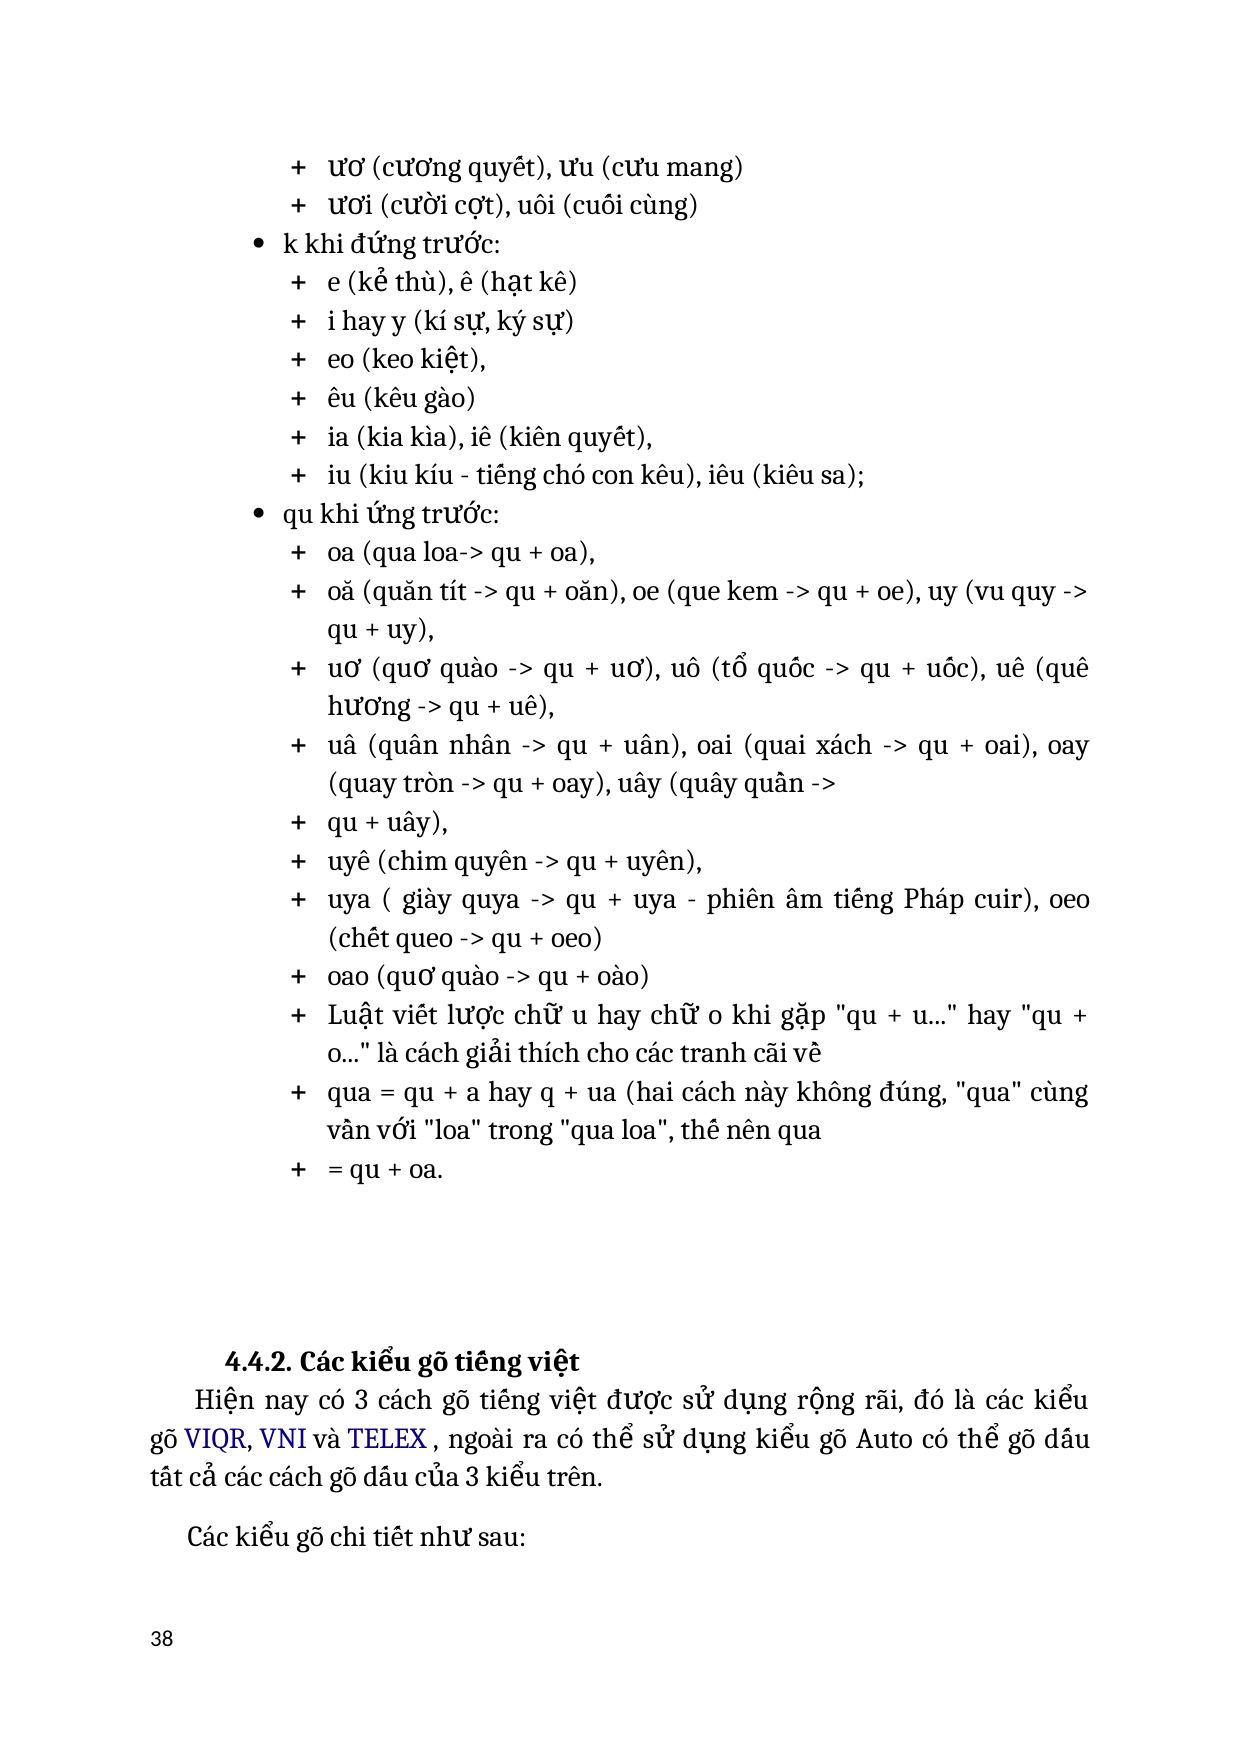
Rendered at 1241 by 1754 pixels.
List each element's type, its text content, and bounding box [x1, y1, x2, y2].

list ươ (cương quyết), ưu (cưu mang) [290, 150, 1090, 183]
list ia (kia kìa), iê (kiên quyết), [290, 420, 1090, 453]
list ươi (cười cợt), uôi (cuối cùng) [290, 188, 1090, 222]
list uâ (quân nhân -> qu + uân), oai (quai xách -> qu + oai), oay (quay tròn -> qu + oay), uây (quây quần -> [290, 728, 1090, 800]
list uya ( giày quya -> qu + uya - phiên âm tiếng Pháp cuir), oeo (chết queo -> qu + oeo) [290, 882, 1090, 954]
list iu (kiu kíu - tiếng chó con kêu), iêu (kiêu sa); [290, 458, 1090, 492]
list i hay y (kí sự, ký sự) [290, 304, 1090, 338]
list oă (quăn tít -> qu + oăn), oe (que kem -> qu + oe), uy (vu quy -> qu + uy), [290, 574, 1090, 646]
list e (kẻ thù), ê (hạt kê) [290, 266, 1090, 299]
list Hiện nay có 3 cách gõ tiếng việt được sử dụng rộng rãi, đó là các kiểu gõ VIQR, VNI và TELEX , ngoài ra có thể sử dụng kiểu gõ Auto có thể gõ dấu tất cả các cách gõ dấu của 3 kiểu trên. [150, 1383, 1090, 1494]
list êu (kêu gào) [290, 381, 1090, 415]
list uơ (quơ quào -> qu + uơ), uô (tổ quốc -> qu + uốc), uê (quê hương -> qu + uê), [290, 651, 1090, 723]
text Các kiểu gõ chi tiết như sau: [150, 1520, 1090, 1553]
list Các kiểu gõ tiếng việt [225, 1345, 1090, 1378]
list uyê (chim quyên -> qu + uyên), [290, 844, 1090, 877]
list k khi đứng trước: [253, 227, 1090, 261]
list oao (quơ quào -> qu + oào) [290, 959, 1090, 993]
list qua = qu + a hay q + ua (hai cách này không đúng, "qua" cùng vần với "loa" trong "qua loa", thế nên qua [290, 1075, 1090, 1147]
list qu khi ứng trước: [253, 497, 1090, 530]
list = qu + oa. [290, 1152, 1090, 1186]
list eo (keo kiệt), [290, 343, 1090, 376]
list qu + uây), [290, 805, 1090, 839]
list Luật viết lược chữ u hay chữ o khi gặp "qu + u..." hay "qu + o..." là cách giải thích cho các tranh cãi về [290, 998, 1090, 1070]
list oa (qua loa-> qu + oa), [290, 535, 1090, 569]
